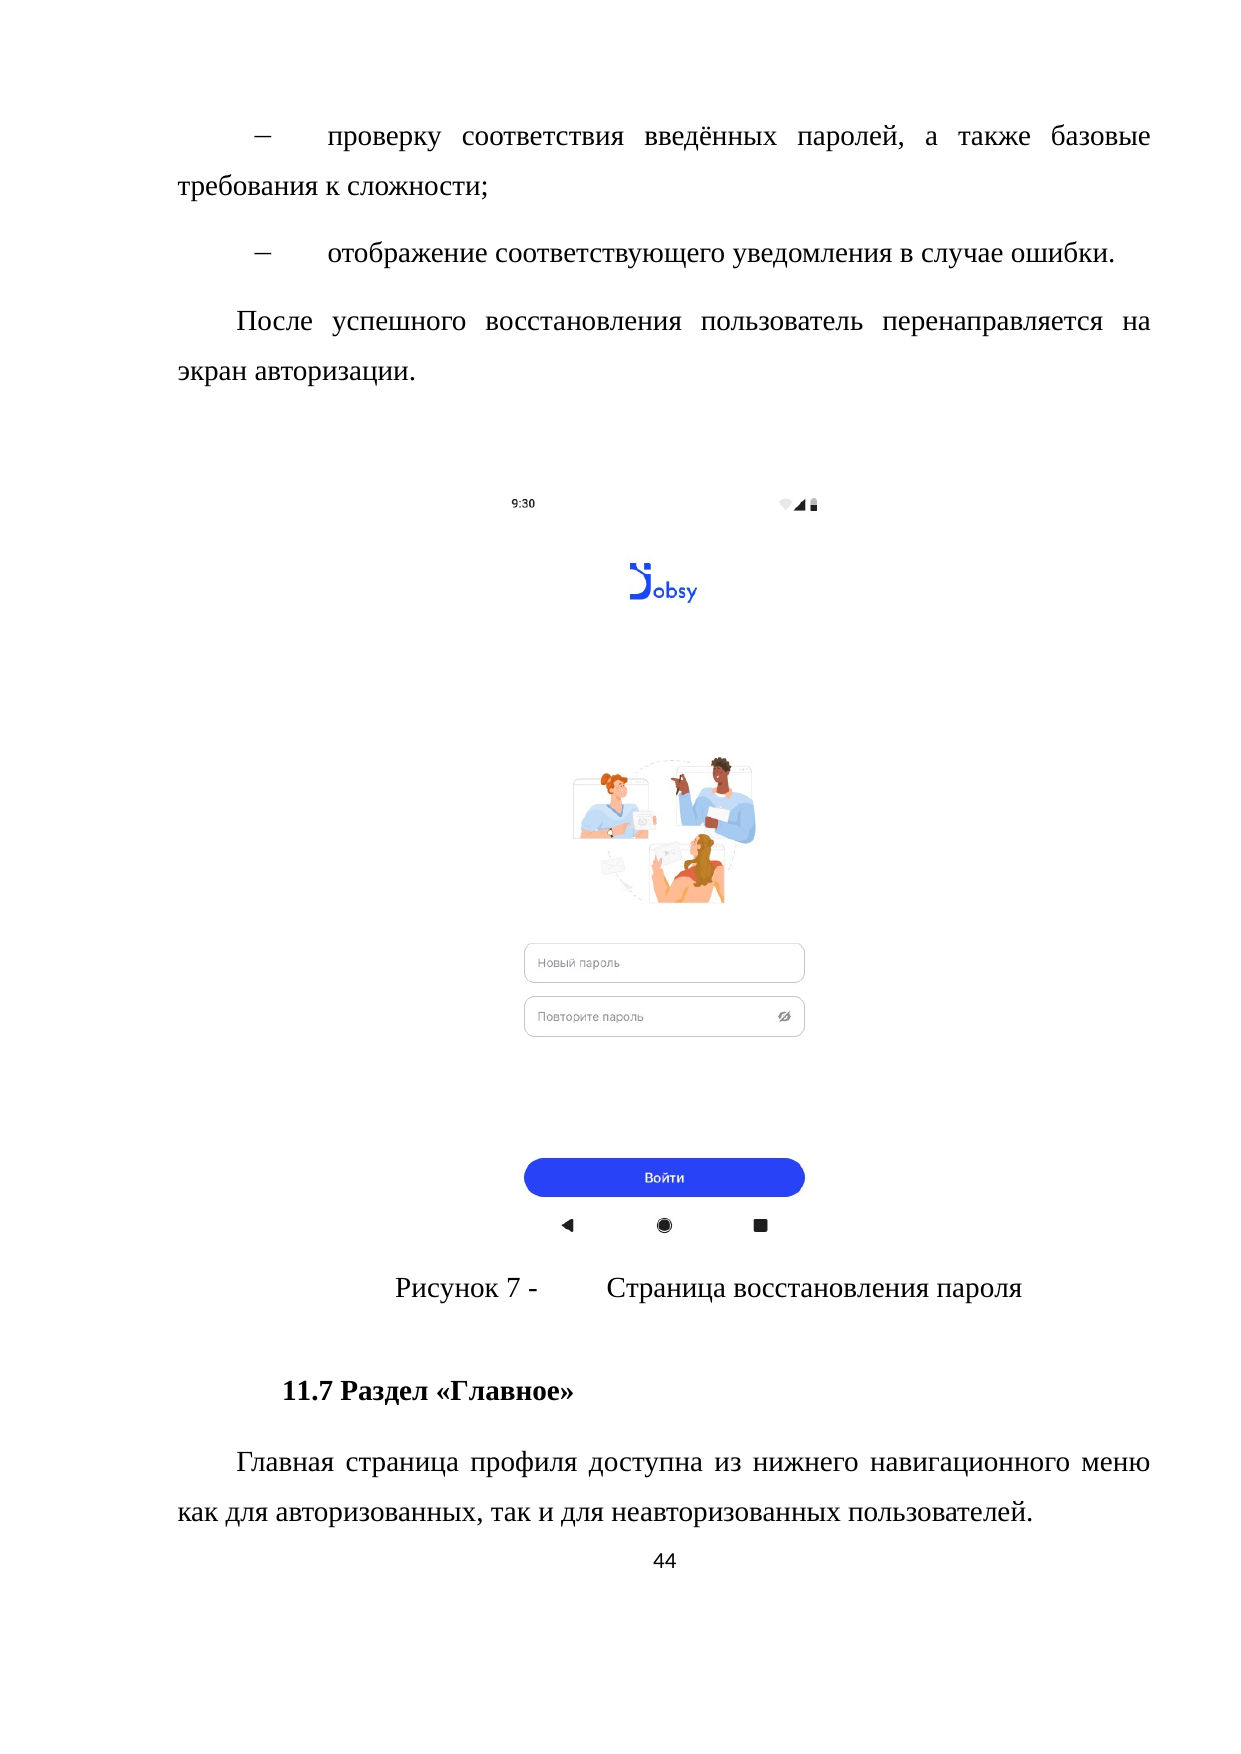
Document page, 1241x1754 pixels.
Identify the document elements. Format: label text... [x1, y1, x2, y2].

text Главная страница профиля доступна из нижнего навигационного меню как для авторизованных, так и для неавторизованных пользователей. [177, 1444, 1152, 1528]
text отображение соответствующего уведомления в случае ошибки. [177, 236, 1152, 269]
text После успешного восстановления пользователь перенаправляется на экран авторизации. [177, 303, 1152, 386]
text Страница восстановления пароля [266, 1270, 1152, 1303]
text проверку соответствия введённых паролей, а также базовые требования к сложности; [177, 118, 1152, 202]
text Раздел «Главное» [282, 1373, 1152, 1407]
picture [492, 477, 837, 1245]
